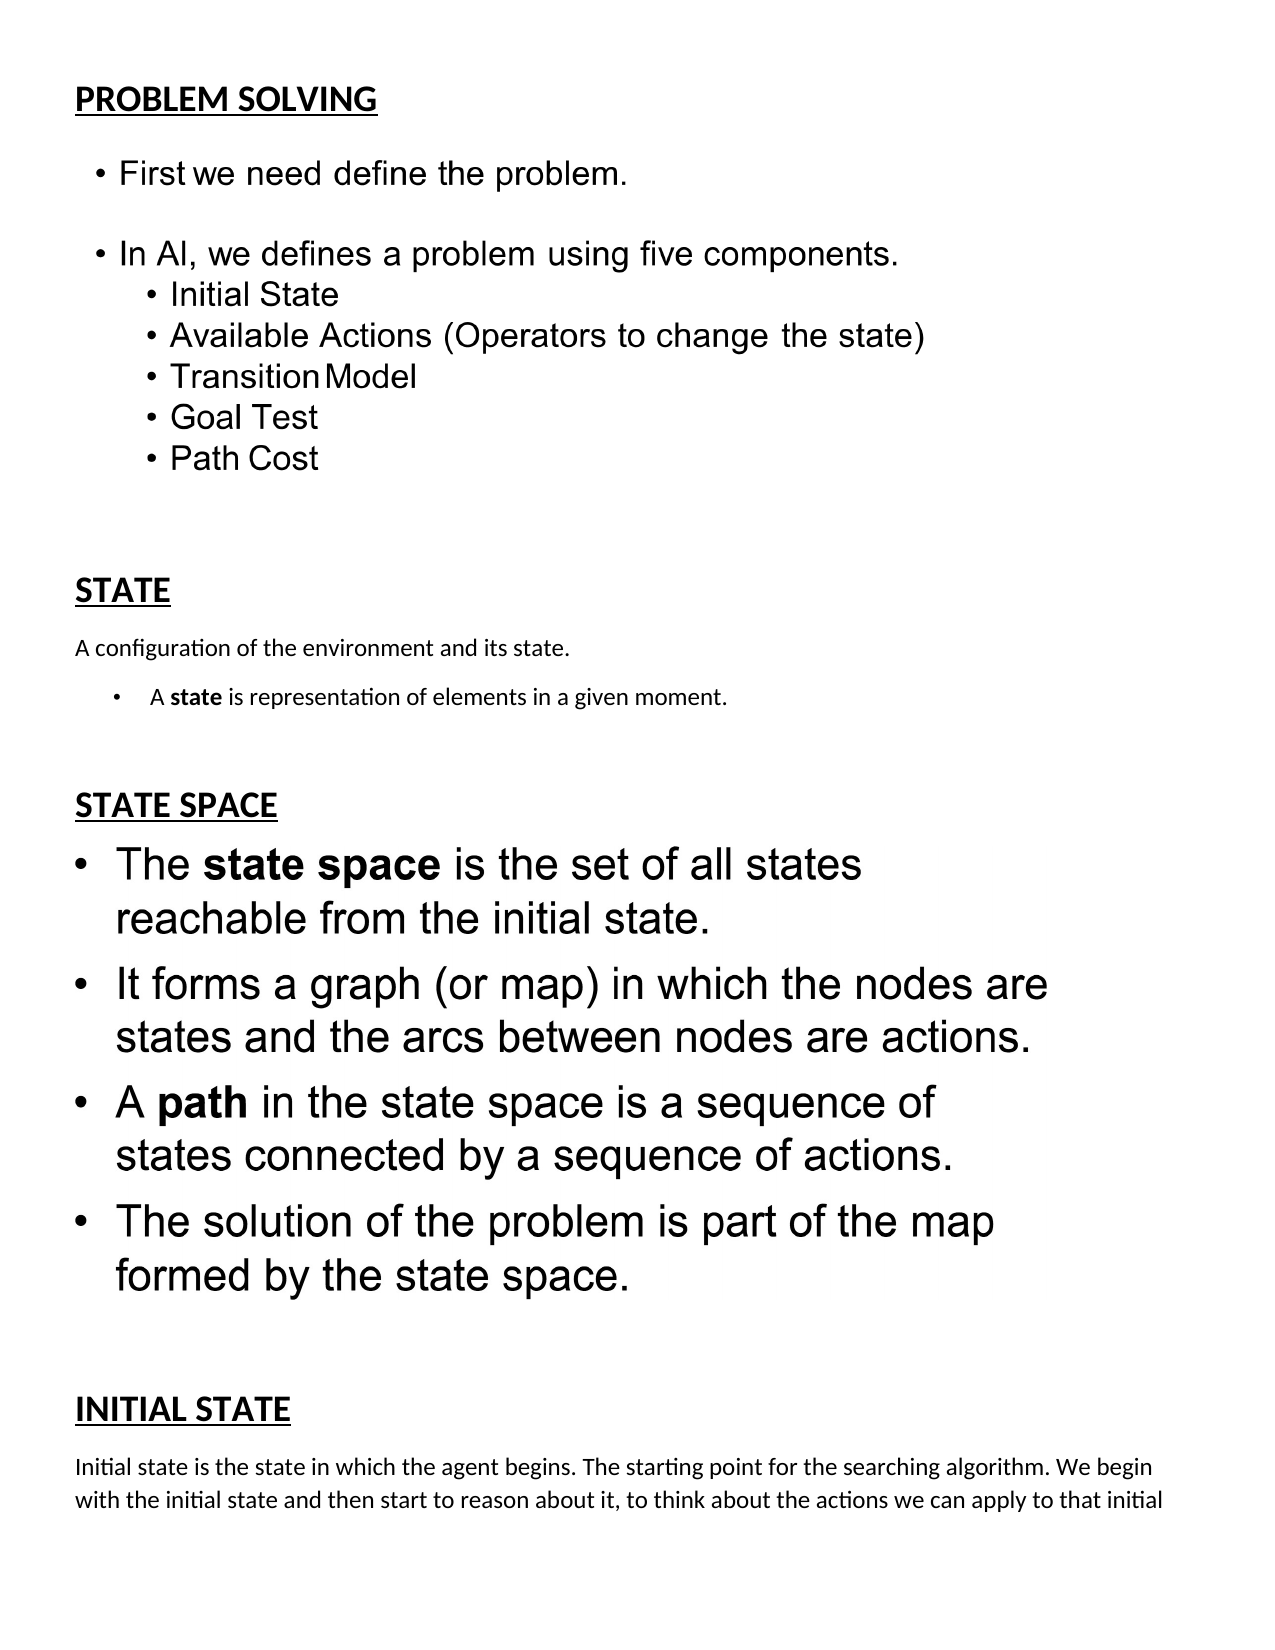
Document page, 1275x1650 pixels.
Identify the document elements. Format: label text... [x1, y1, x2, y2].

list A state is representation of elements in a given moment. [112, 682, 1200, 712]
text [75, 1451, 1200, 1514]
text STATE SPACE [75, 781, 1200, 827]
text PROBLEM SOLVING [75, 75, 1200, 121]
text INITIAL STATE [75, 1385, 1200, 1431]
picture [75, 846, 1047, 1300]
picture [75, 141, 945, 498]
text STATE [75, 566, 1200, 612]
text A configuration of the environment and its state. [75, 632, 1200, 662]
